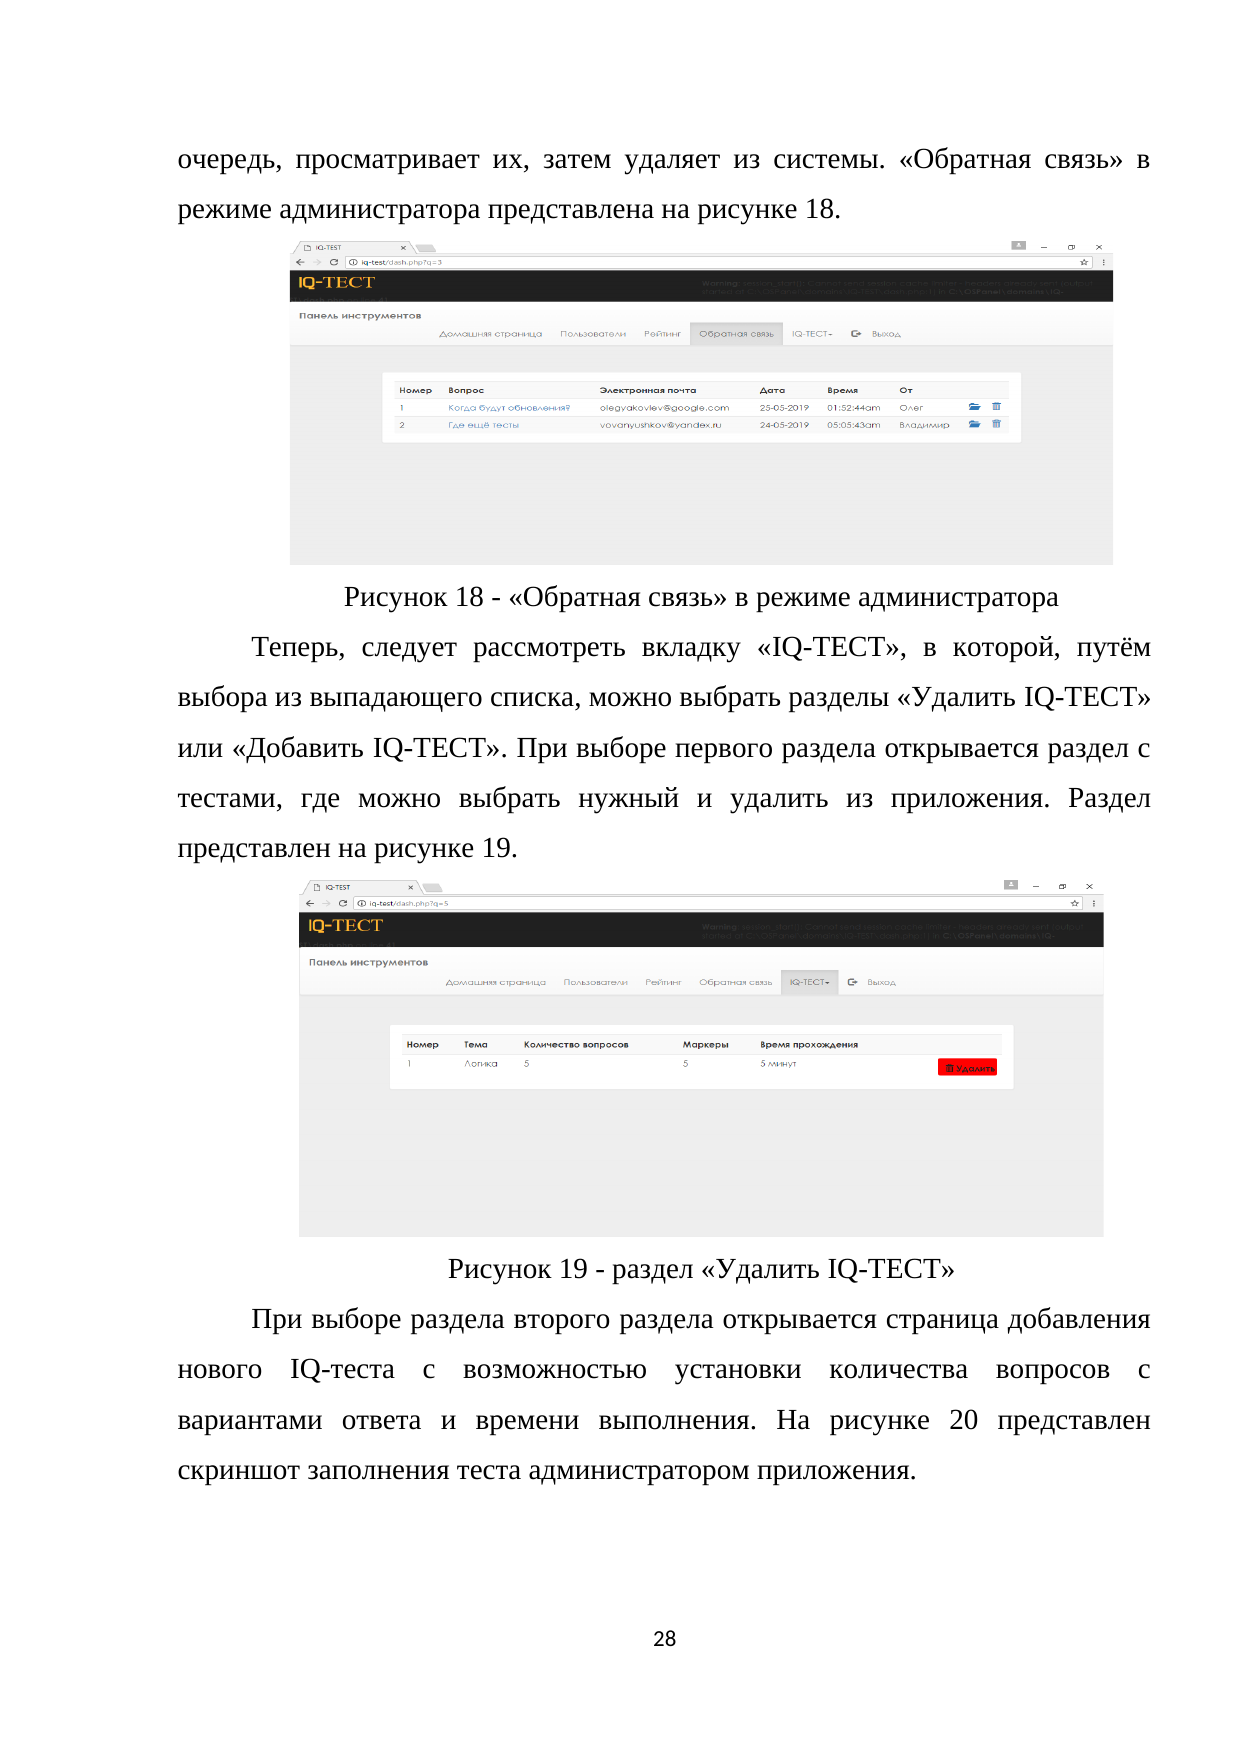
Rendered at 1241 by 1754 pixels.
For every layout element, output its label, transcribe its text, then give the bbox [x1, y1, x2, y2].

text При выборе раздела второго раздела открывается страница добавления нового IQ-теста с возможностью установки количества вопросов с вариантами ответа и времени выполнения. На рисунке 20 представлен скриншот заполнения теста администратором приложения. [177, 1301, 1152, 1486]
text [177, 141, 1152, 225]
text Рисунок 19 - раздел «Удалить IQ-ТЕСТ» [177, 1251, 1152, 1284]
picture [299, 880, 1104, 1237]
text Рисунок 18 - «Обратная связь» в режиме администратора [177, 579, 1152, 612]
picture [289, 241, 1114, 565]
text Теперь, следует рассмотреть вкладку «IQ-ТЕСТ», в которой, путём выбора из выпадающего списка, можно выбрать разделы «Удалить IQ-ТЕСТ» или «Добавить IQ-ТЕСТ». При выборе первого раздела открывается раздел с тестами, где можно выбрать нужный и удалить из приложения. Раздел представлен на рисунке 19. [177, 629, 1152, 864]
